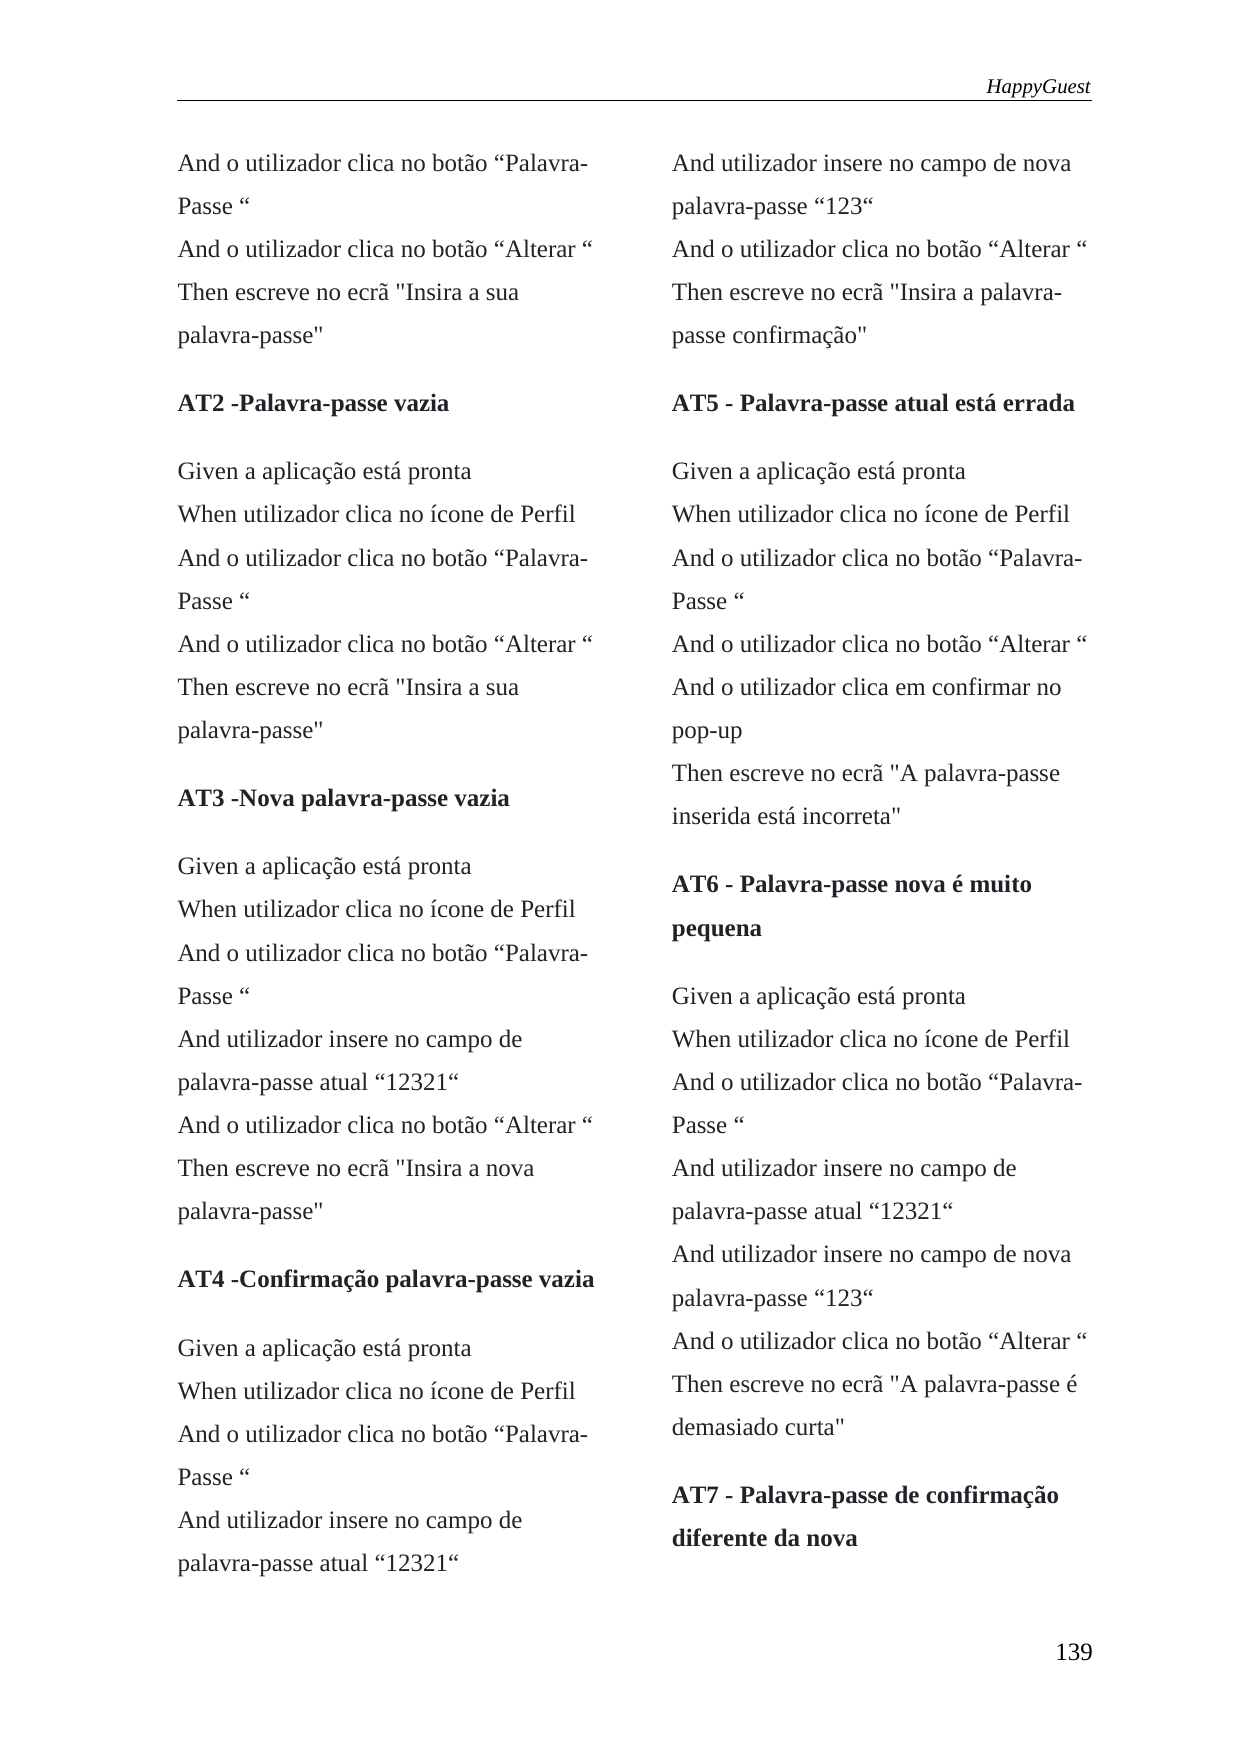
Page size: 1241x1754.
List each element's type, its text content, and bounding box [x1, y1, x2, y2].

text AT3 -Nova palavra-passe vazia [177, 783, 598, 812]
text Given a aplicação está pronta When utilizador clica no ícone de Perfil And o utilizador clica no botão “Palavra-Passe “ And o utilizador clica no botão “Alterar “ And o utilizador clica em confirmar no pop-up Then escreve no ecrã "A palavra-passe inserida está incorreta" [672, 456, 1092, 830]
text Given a aplicação está pronta When utilizador clica no ícone de Perfil And o utilizador clica no botão “Palavra-Passe “ And utilizador insere no campo de palavra-passe atual “12321“ And utilizador insere no campo de nova palavra-passe “123“ And o utilizador clica no botão “Alterar “ Then escreve no ecrã "Insira a palavra-passe confirmação" [672, 148, 1092, 349]
text Given a aplicação está pronta When utilizador clica no ícone de Perfil And o utilizador clica no botão “Palavra-Passe “ And utilizador insere no campo de palavra-passe atual “12321“ And o utilizador clica no botão “Alterar “ Then escreve no ecrã "Insira a nova palavra-passe" [177, 851, 598, 1225]
text Given a aplicação está pronta When utilizador clica no ícone de Perfil And o utilizador clica no botão “Palavra-Passe “ And utilizador insere no campo de palavra-passe atual “12321“ And utilizador insere no campo de nova palavra-passe “123“ And o utilizador clica no botão “Alterar “ Then escreve no ecrã "Insira a palavra-passe confirmação" [177, 1333, 598, 1577]
text AT4 -Confirmação palavra-passe vazia [177, 1264, 598, 1293]
text AT2 -Palavra-passe vazia [177, 388, 598, 417]
text Given a aplicação está pronta When utilizador clica no ícone de Perfil And o utilizador clica no botão “Palavra-Passe “ And utilizador insere no campo de palavra-passe atual “12321“ And utilizador insere no campo de nova palavra-passe “123“ And o utilizador clica no botão “Alterar “ Then escreve no ecrã "A palavra-passe é demasiado curta" [672, 981, 1092, 1441]
text AT7 - Palavra-passe de confirmação diferente da nova [672, 1480, 1092, 1552]
text AT6 - Palavra-passe nova é muito pequena [672, 869, 1092, 941]
text AT5 - Palavra-passe atual está errada [672, 388, 1092, 417]
